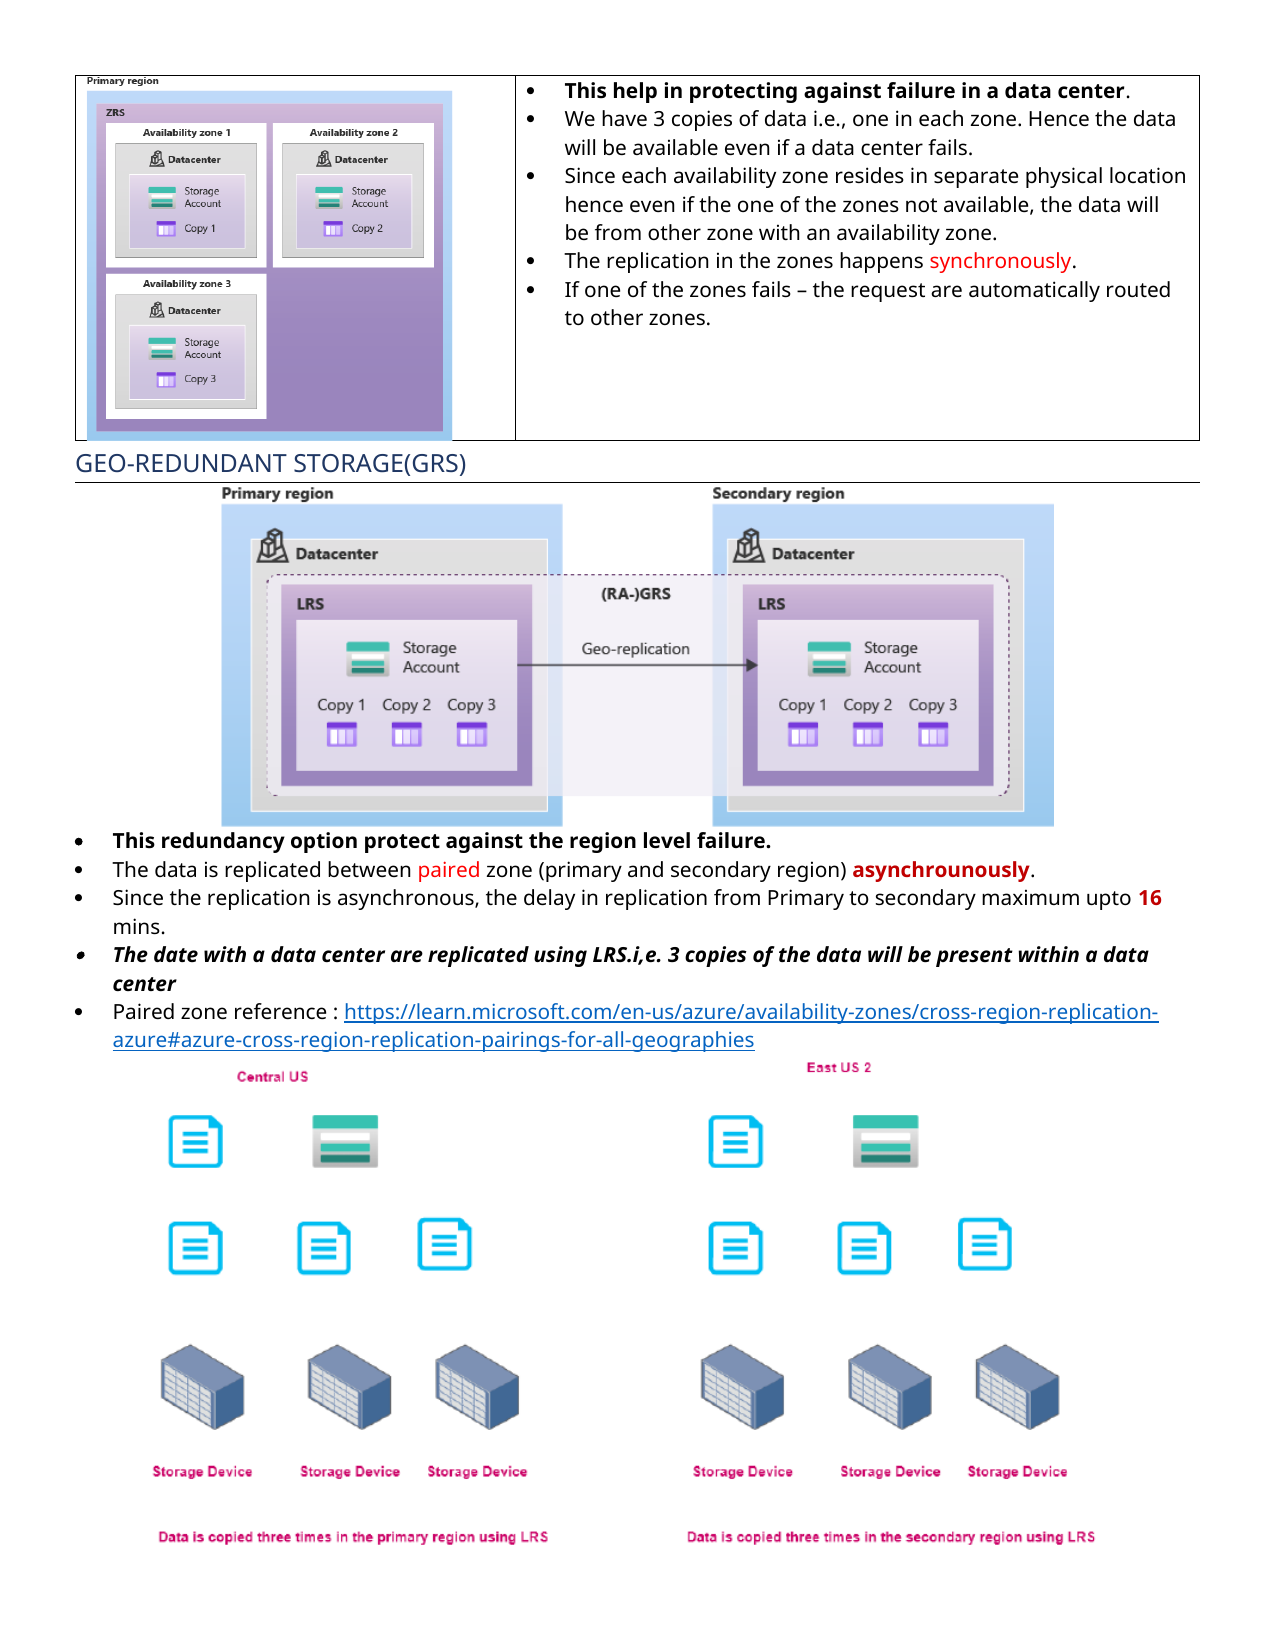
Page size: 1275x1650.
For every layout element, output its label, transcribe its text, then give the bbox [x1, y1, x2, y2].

table_header This help in protecting against failure in a data center. We have 3 copies of data i.e., one in each zone. Hence the data will be available even if a data center fails. Since each availability zone resides in separate physical location hence even if the one of the zones not available, the data will be from other zone with an availability zone. The replication in the zones happens synchronously. If one of the zones fails – the request are automatically routed to other zones. [516, 76, 1199, 440]
list Paired zone reference : https://learn.microsoft.com/en-us/azure/availability-zones/cross-region-replication-azure#azure-cross-region-replication-pairings-for-all-geographies [75, 997, 1200, 1054]
list The data is replicated between paired zone (primary and secondary region) asynchrounously. [75, 855, 1200, 883]
table_header [76, 76, 86, 440]
picture [221, 485, 1054, 827]
subtitle GEO-REDUNDANT STORAGE(GRS) [75, 445, 1200, 482]
list The date with a data center are replicated using LRS.i,e. 3 copies of the data will be present within a data center [75, 940, 1200, 997]
list This redundancy option protect against the region level failure. [75, 827, 1200, 855]
table_header [453, 76, 515, 440]
picture [86, 76, 453, 441]
list Since the replication is asynchronous, the delay in replication from Primary to secondary maximum upto 16 mins. [75, 883, 1200, 940]
picture [112, 1054, 1099, 1564]
